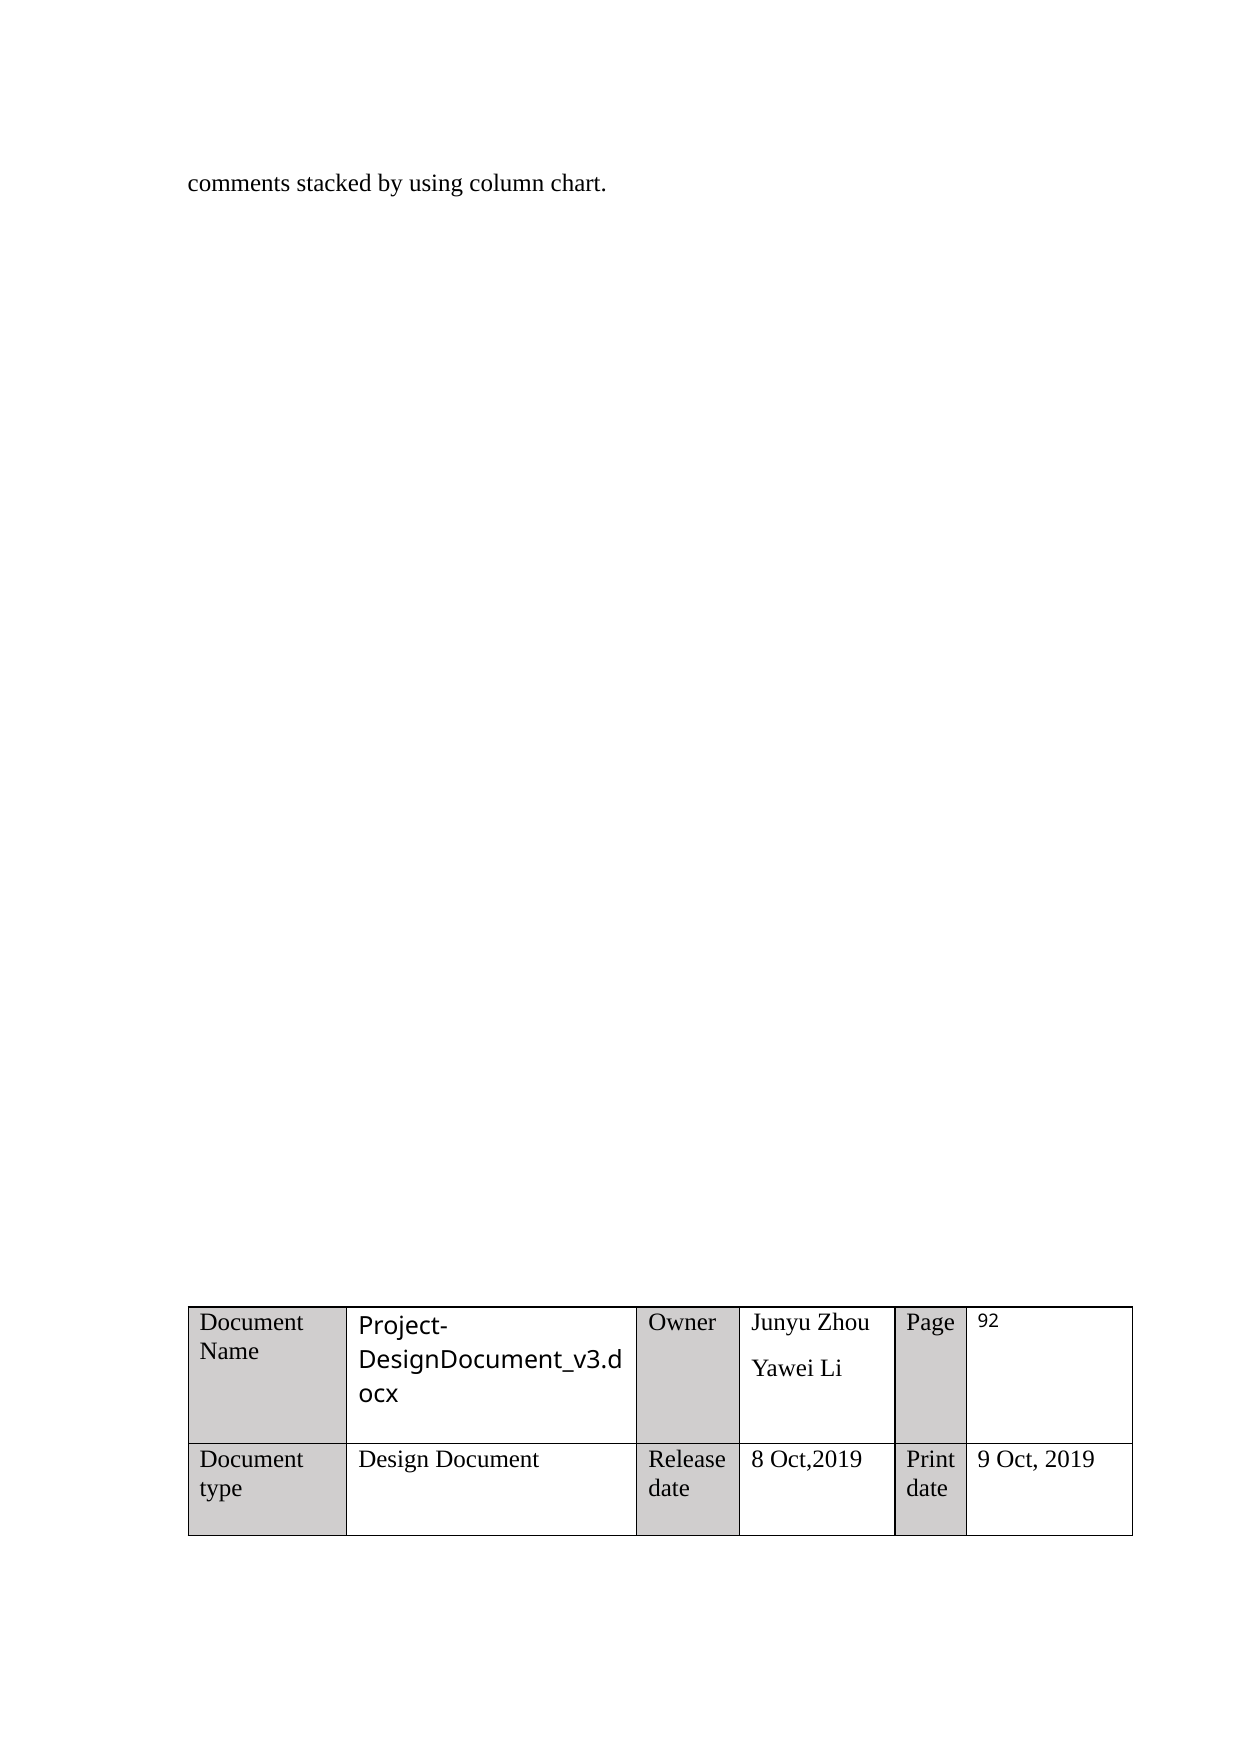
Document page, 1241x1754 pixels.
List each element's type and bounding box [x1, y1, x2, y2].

text [187, 166, 1053, 200]
